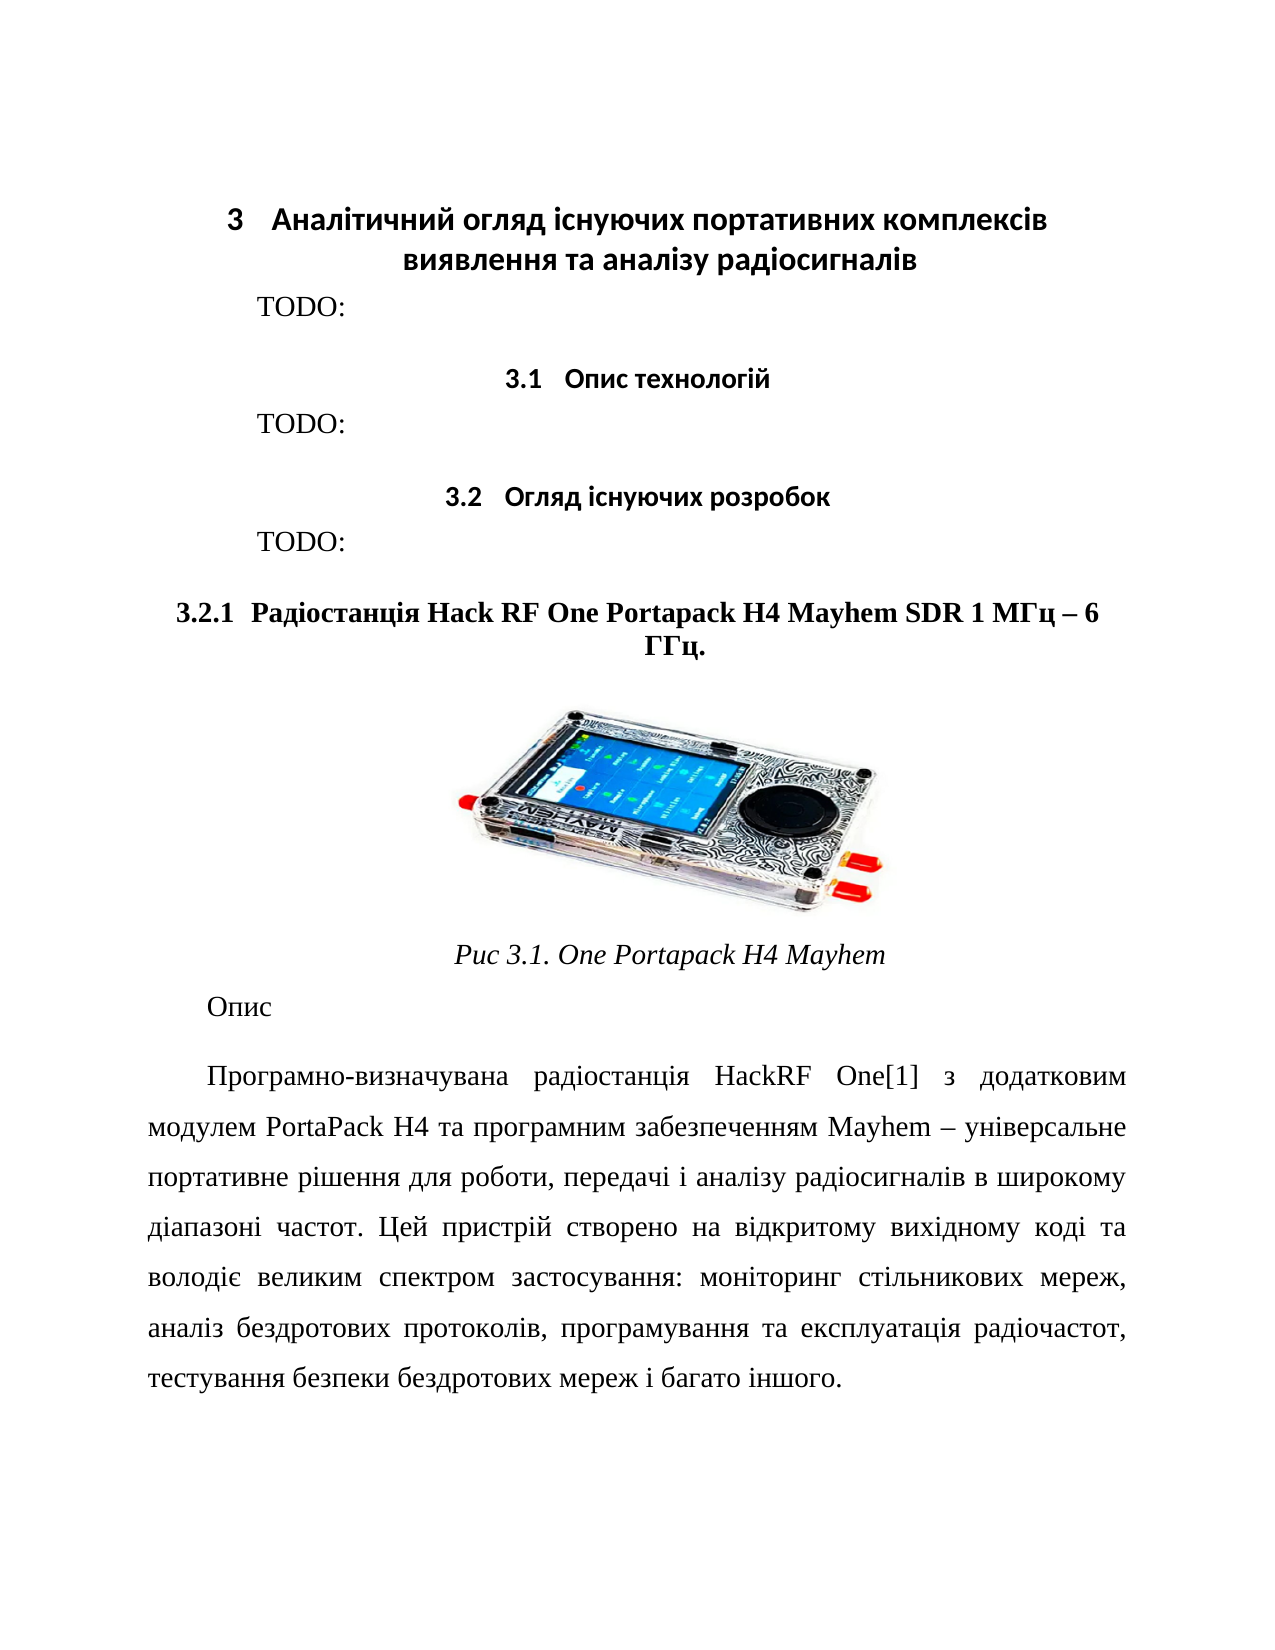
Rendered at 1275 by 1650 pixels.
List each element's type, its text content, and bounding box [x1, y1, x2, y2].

subtitle Огляд існуючих розробок [148, 478, 1127, 513]
subtitle Аналітичний огляд існуючих портативних комплексів виявлення та аналізу радіосигналів [148, 198, 1127, 279]
picture [433, 662, 907, 925]
subtitle Радіостанція Hack RF One Portapack H4 Mayhem SDR 1 МГц – 6 ГГц. [148, 595, 1127, 662]
text TODO: [198, 407, 1077, 440]
text Рис 3.1. One Portapack H4 Mayhem [148, 937, 1127, 971]
subtitle Опис технологій [148, 361, 1127, 396]
text TODO: [198, 289, 1077, 323]
text Опис [148, 989, 1127, 1023]
text TODO: [198, 524, 1077, 557]
text Програмно-визначувана радіостанція HackRF One[1] з додатковим модулем PortaPack H4 та програмним забезпеченням Mayhem – універсальне портативне рішення для роботи, передачі і аналізу радіосигналів в широкому діапазоні частот. Цей пристрій створено на відкритому вихідному коді та володіє великим спектром застосування: моніторинг стільникових мереж, аналіз бездротових протоколів, програмування та експлуатація радіочастот, тестування безпеки бездротових мереж і багато іншого. [148, 1058, 1127, 1394]
